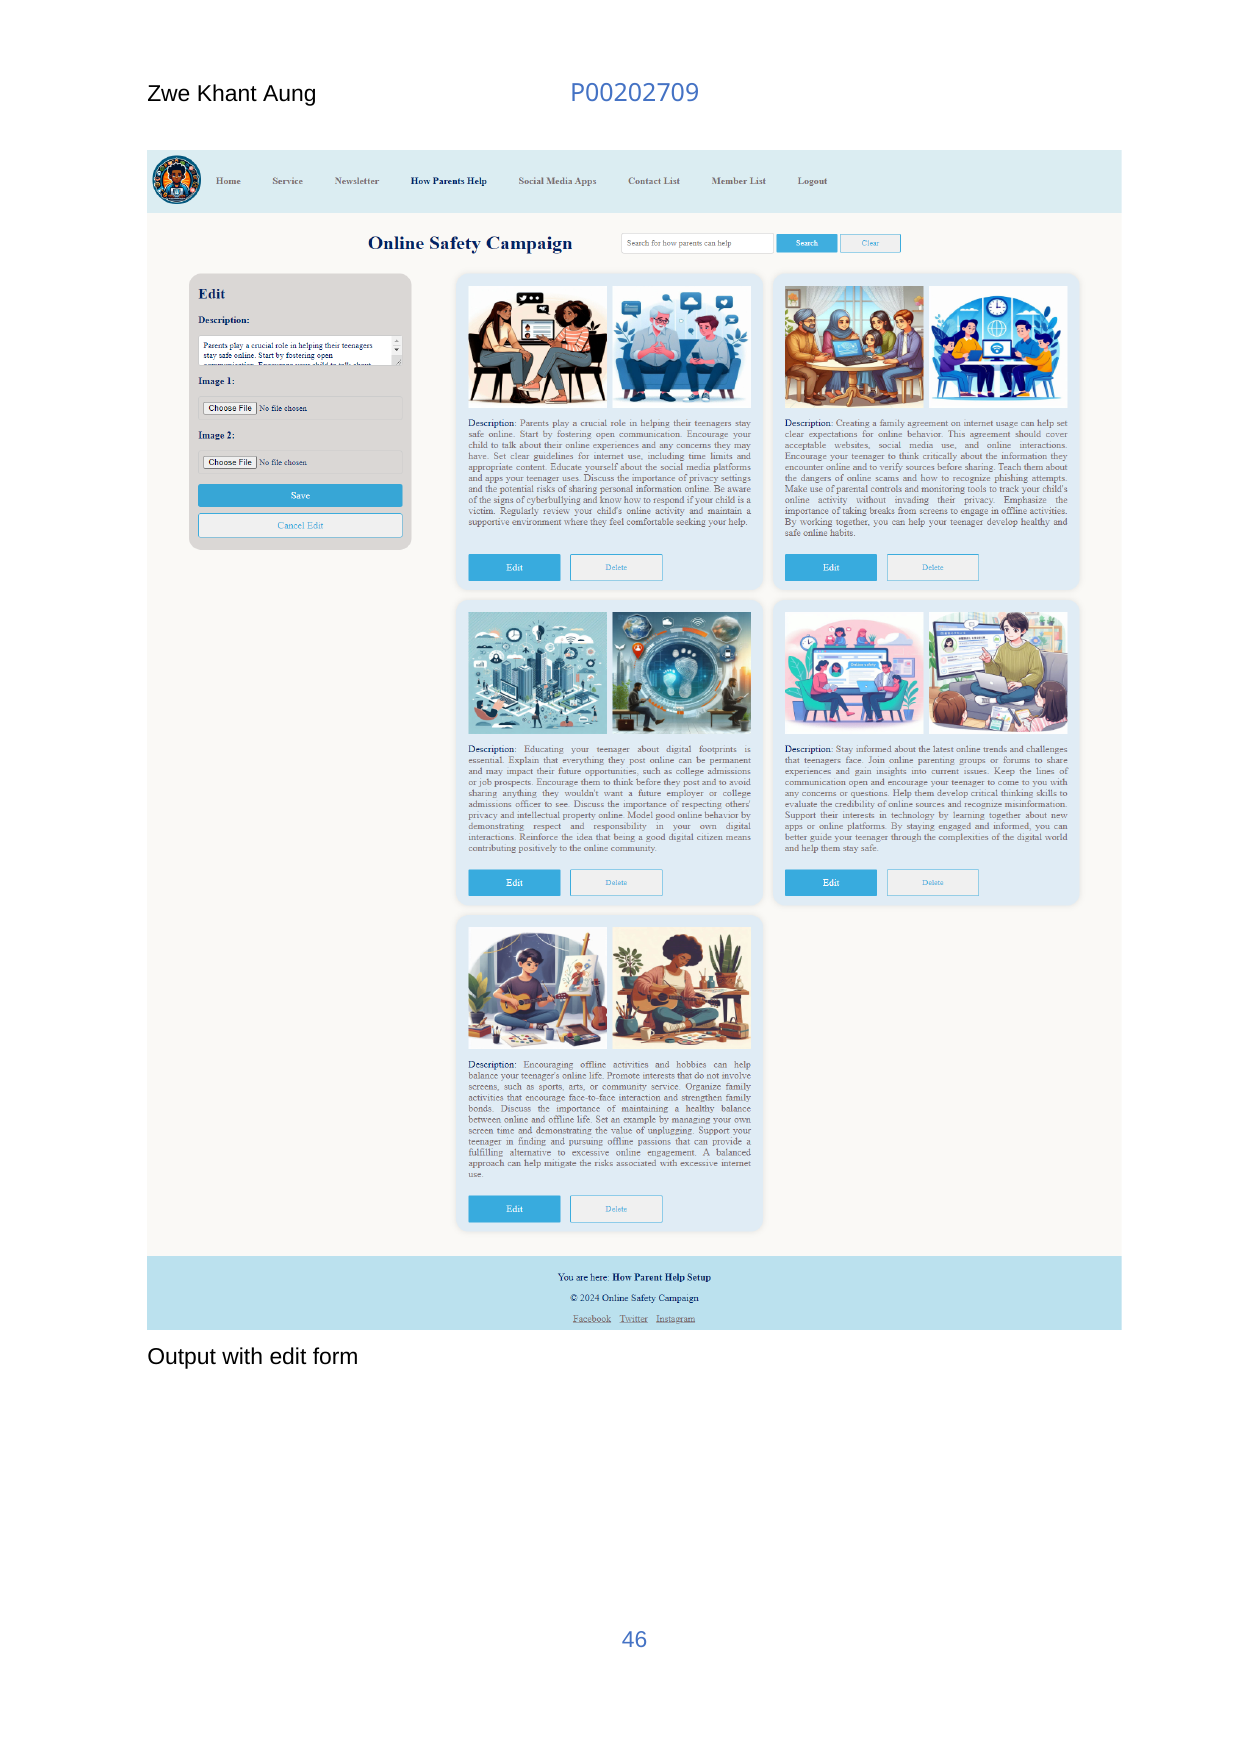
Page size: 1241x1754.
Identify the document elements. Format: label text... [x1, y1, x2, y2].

text Output with edit form [147, 1343, 1122, 1369]
picture [147, 150, 1122, 1330]
